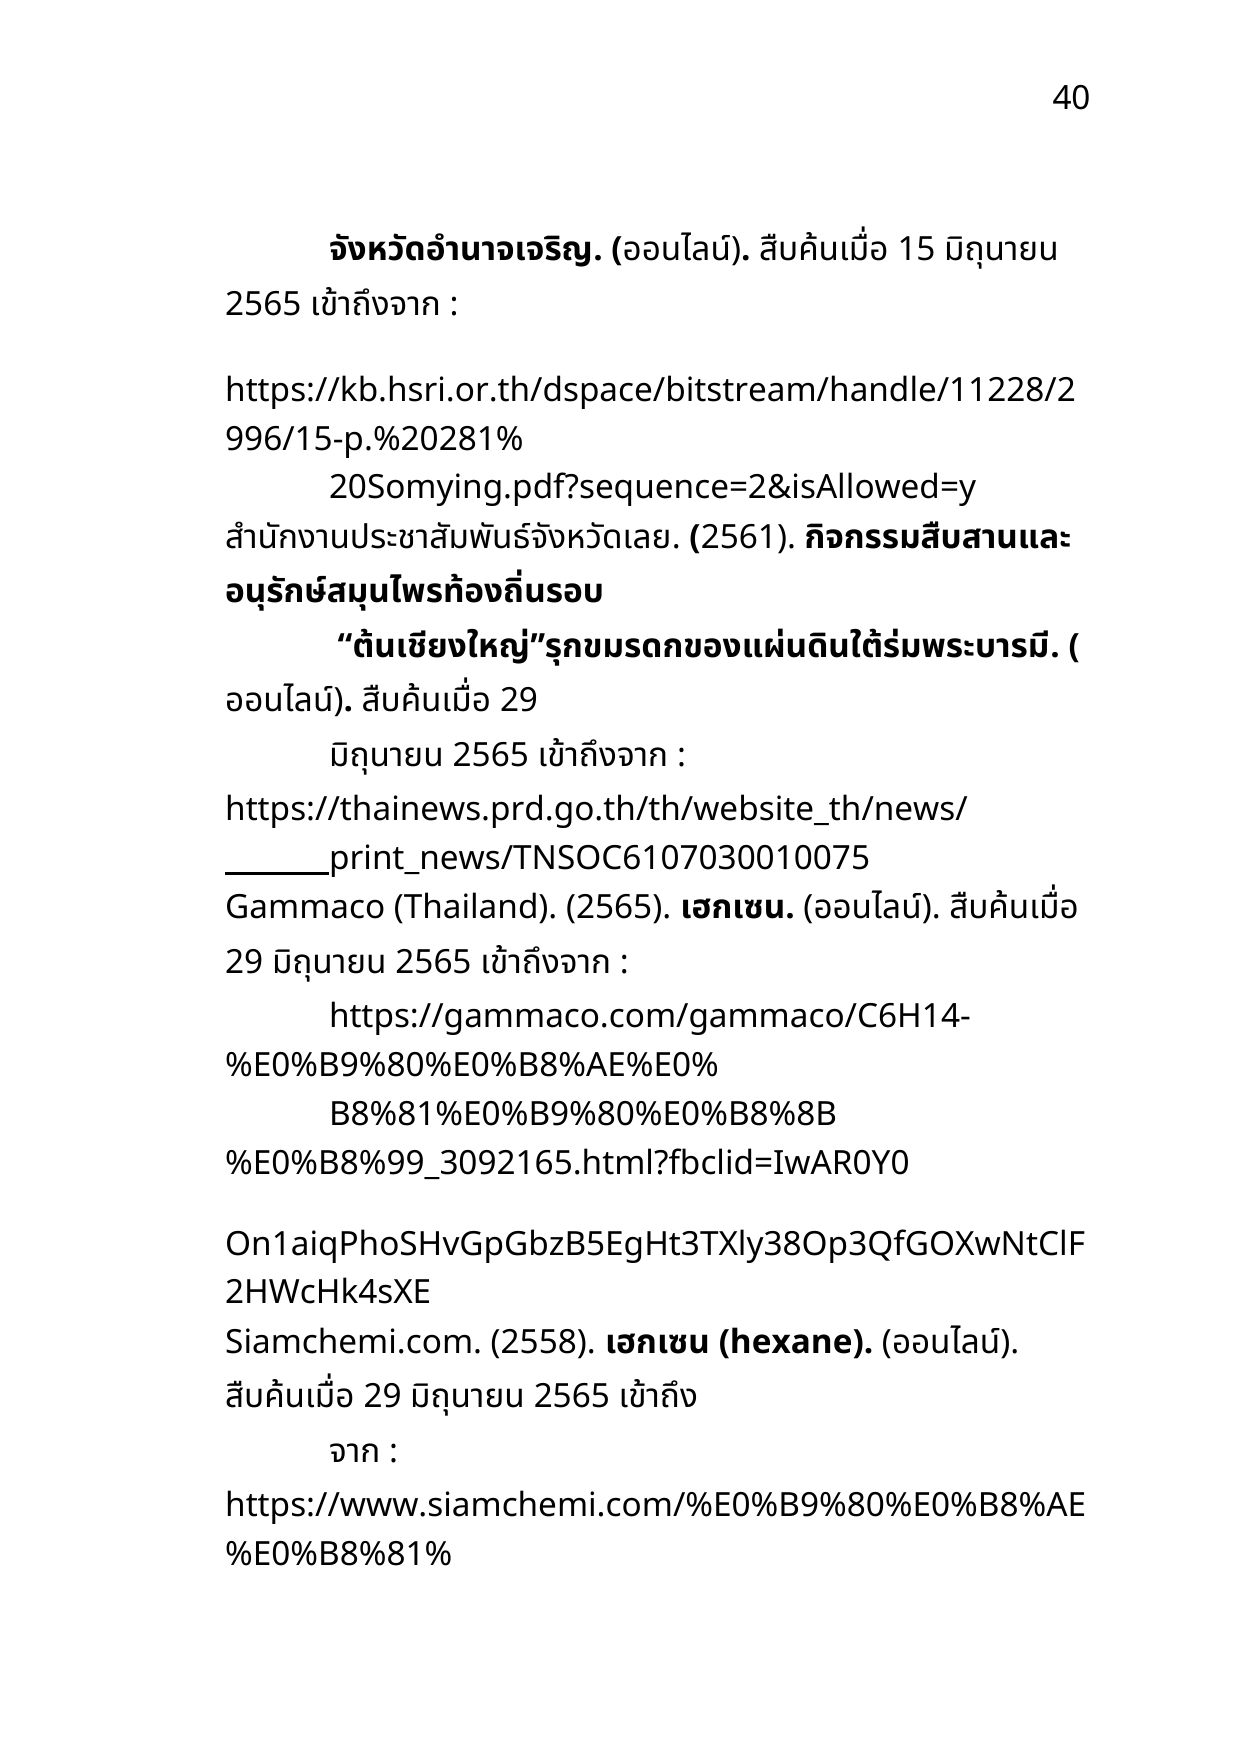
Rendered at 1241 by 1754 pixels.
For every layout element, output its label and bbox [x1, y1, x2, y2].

text [225, 225, 1090, 1575]
